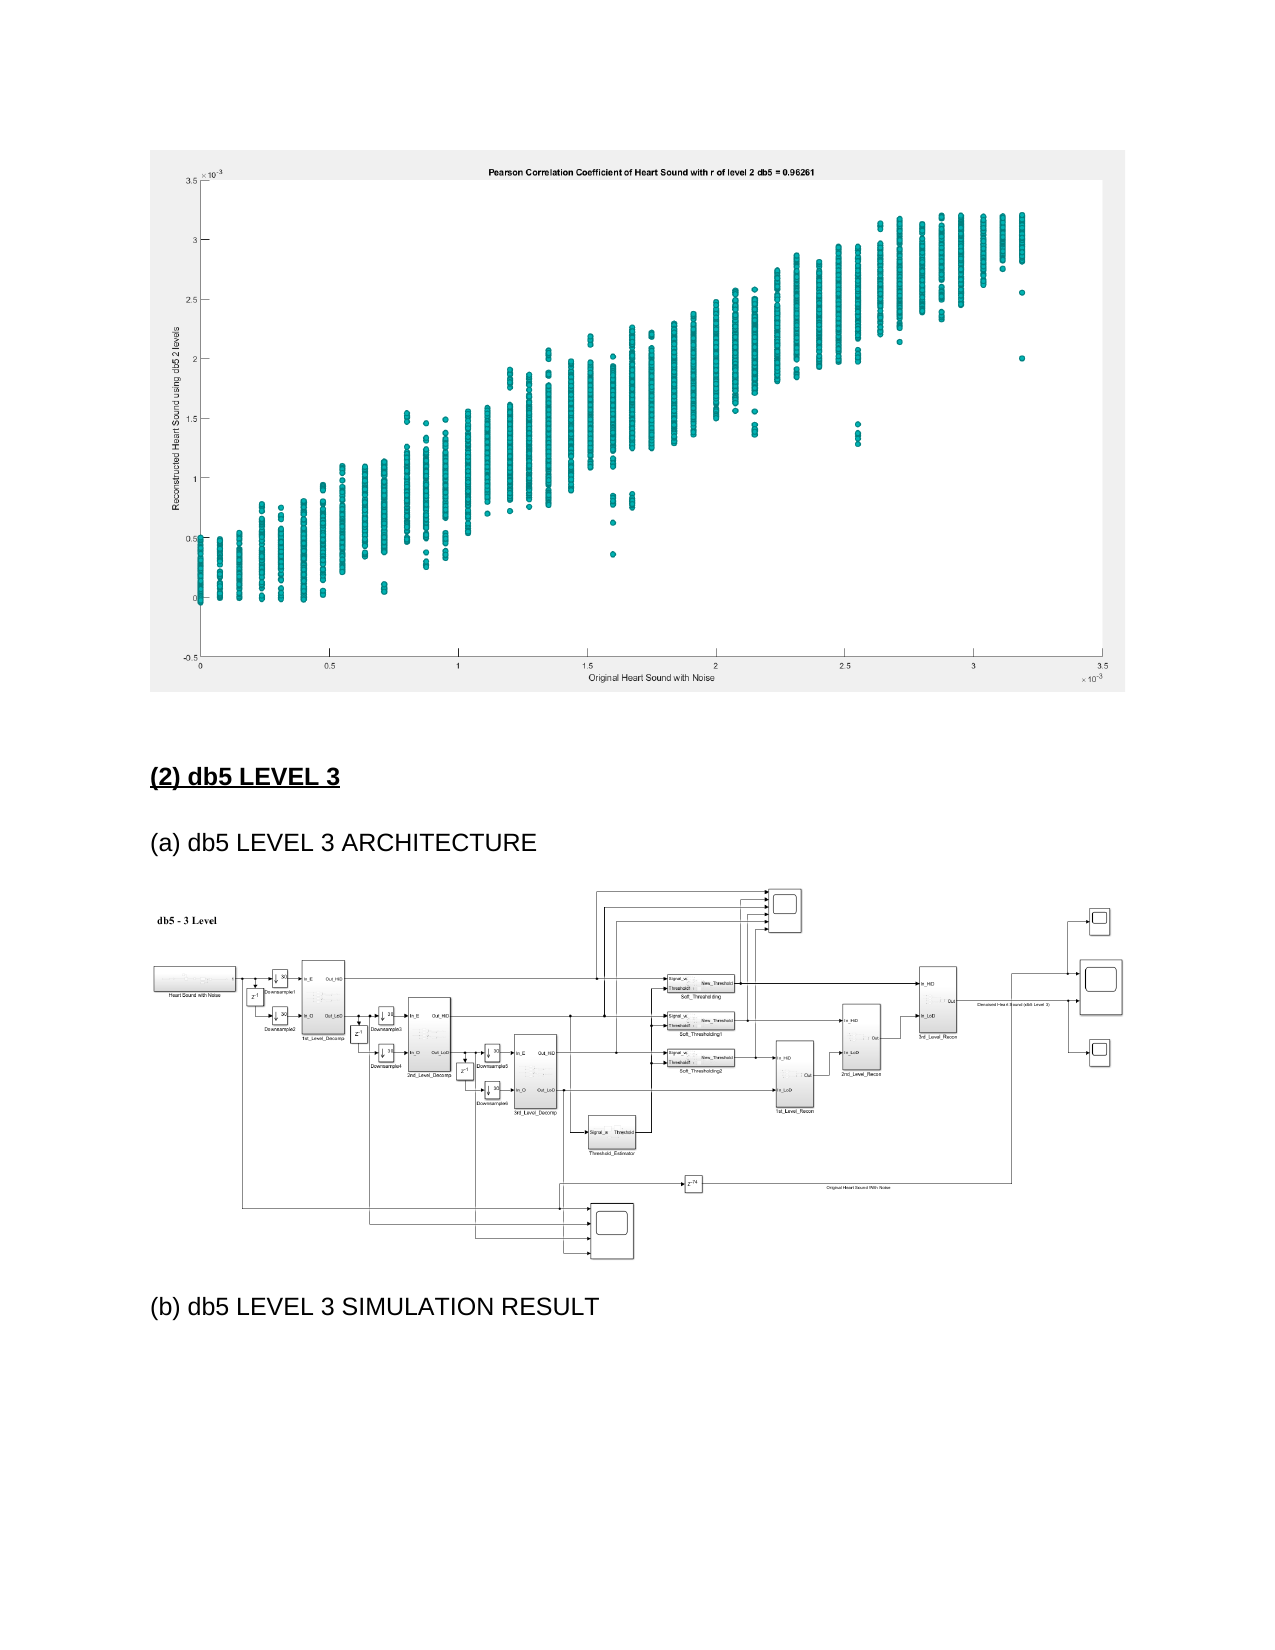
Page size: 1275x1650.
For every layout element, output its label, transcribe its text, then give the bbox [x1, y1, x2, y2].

text (b) db5 LEVEL 3 SIMULATION RESULT [150, 1292, 1125, 1320]
picture [150, 150, 1125, 692]
picture [150, 860, 1125, 1288]
text (a) db5 LEVEL 3 ARCHITECTURE [150, 828, 1125, 856]
text (2) db5 LEVEL 3 [150, 762, 1125, 790]
